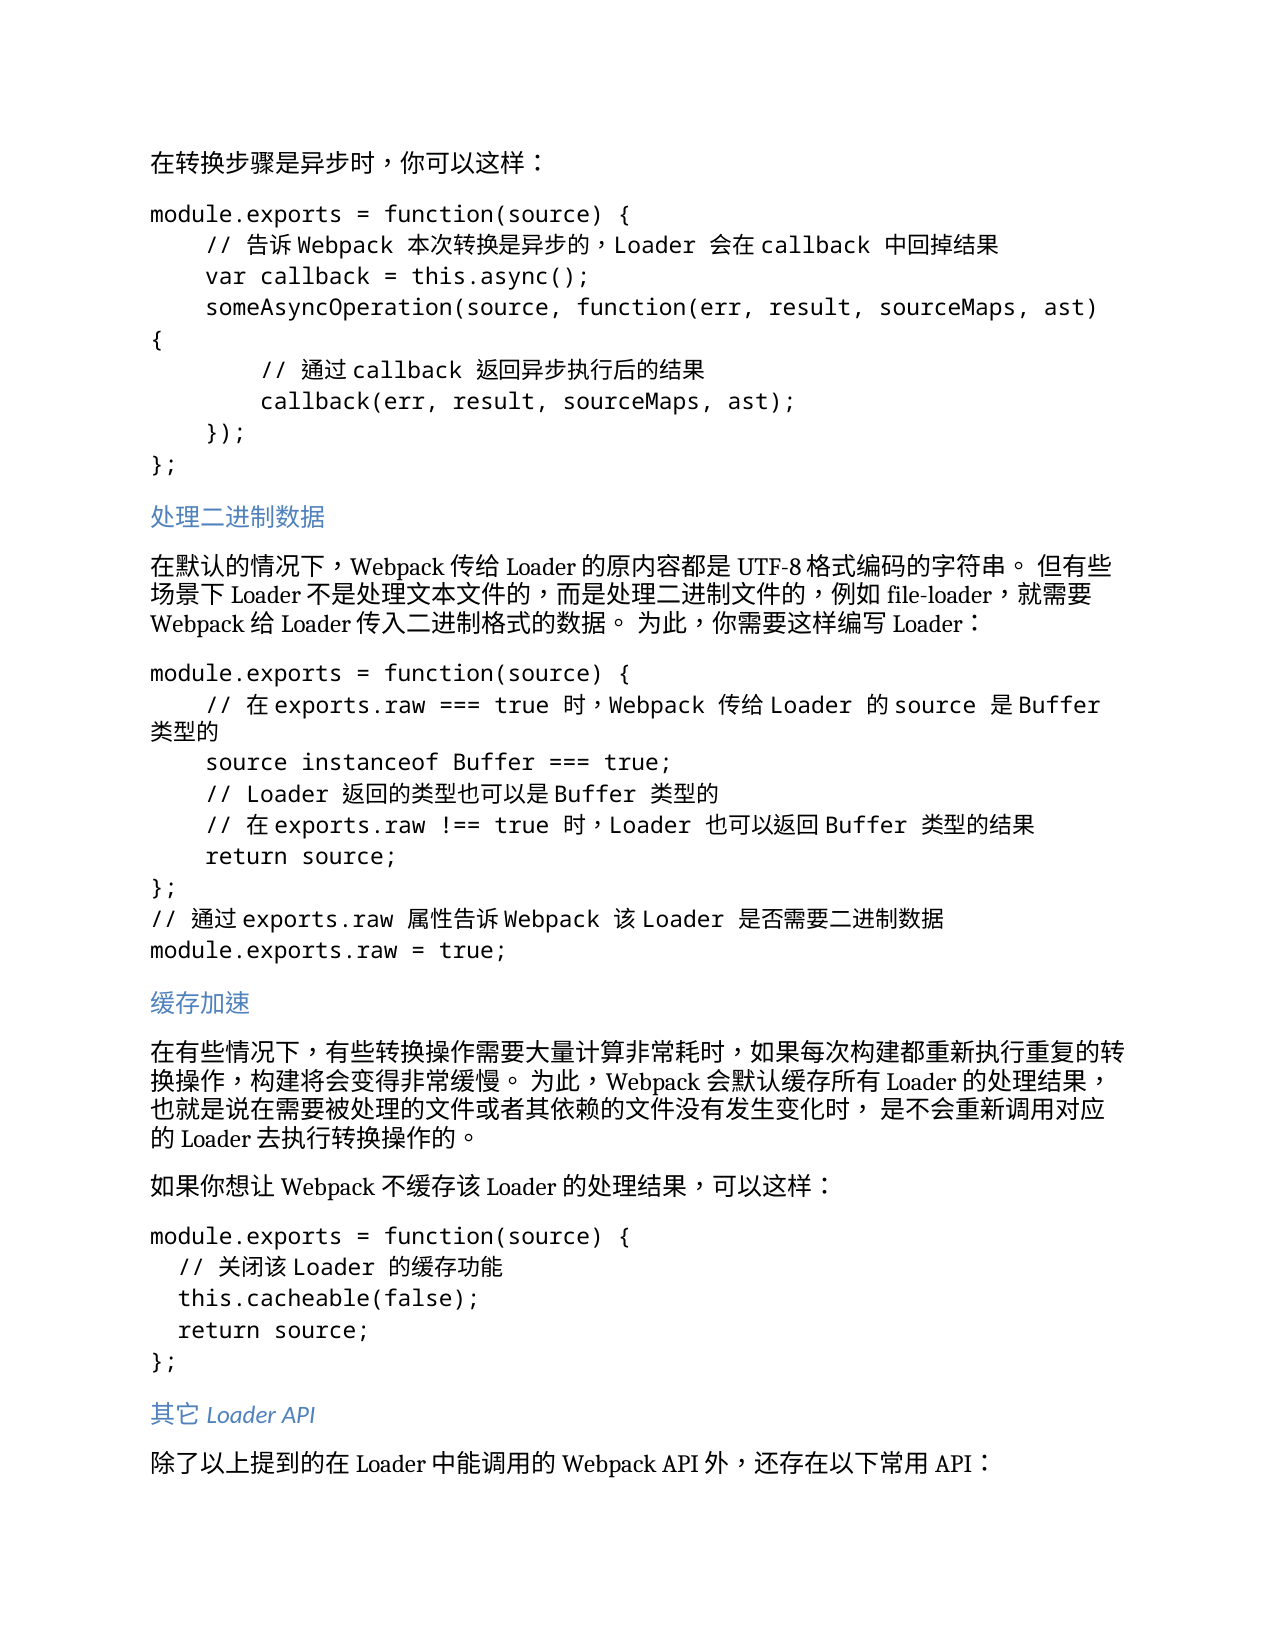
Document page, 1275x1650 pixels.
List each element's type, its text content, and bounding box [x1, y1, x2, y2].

text 除了以上提到的在 Loader 中能调用的 Webpack API 外，还存在以下常用 API： [150, 1450, 1125, 1478]
text module.exports = function(source) { // 在 exports.raw === true 时，Webpack 传给 Loader 的 source 是 Buffer 类型的 source instanceof Buffer === true; // Loader 返回的类型也可以是 Buffer 类型的 // 在 exports.raw !== true 时，Loader 也可以返回 Buffer 类型的结果 return source; }; // 通过 exports.raw 属性告诉 Webpack 该 Loader 是否需要二进制数据 module.exports.raw = true; [150, 657, 1125, 965]
subtitle 缓存加速 [150, 986, 1125, 1020]
subtitle 其它 Loader API [150, 1397, 1125, 1431]
text 如果你想让 Webpack 不缓存该 Loader 的处理结果，可以这样： [150, 1172, 1125, 1201]
text module.exports = function(source) { // 关闭该 Loader 的缓存功能 this.cacheable(false); return source; }; [150, 1220, 1125, 1376]
text 在默认的情况下，Webpack 传给 Loader 的原内容都是 UTF-8 格式编码的字符串。 但有些场景下 Loader 不是处理文本文件的，而是处理二进制文件的，例如 file-loader，就需要 Webpack 给 Loader 传入二进制格式的数据。 为此，你需要这样编写 Loader： [150, 552, 1125, 639]
text module.exports = function(source) { // 告诉 Webpack 本次转换是异步的，Loader 会在 callback 中回掉结果 var callback = this.async(); someAsyncOperation(source, function(err, result, sourceMaps, ast) { // 通过 callback 返回异步执行后的结果 callback(err, result, sourceMaps, ast); }); }; [150, 197, 1125, 479]
text 在转换步骤是异步时，你可以这样： [150, 150, 1125, 179]
subtitle 处理二进制数据 [150, 499, 1125, 534]
text 在有些情况下，有些转换操作需要大量计算非常耗时，如果每次构建都重新执行重复的转换操作，构建将会变得非常缓慢。 为此，Webpack 会默认缓存所有 Loader 的处理结果，也就是说在需要被处理的文件或者其依赖的文件没有发生变化时， 是不会重新调用对应的 Loader 去执行转换操作的。 [150, 1039, 1125, 1154]
